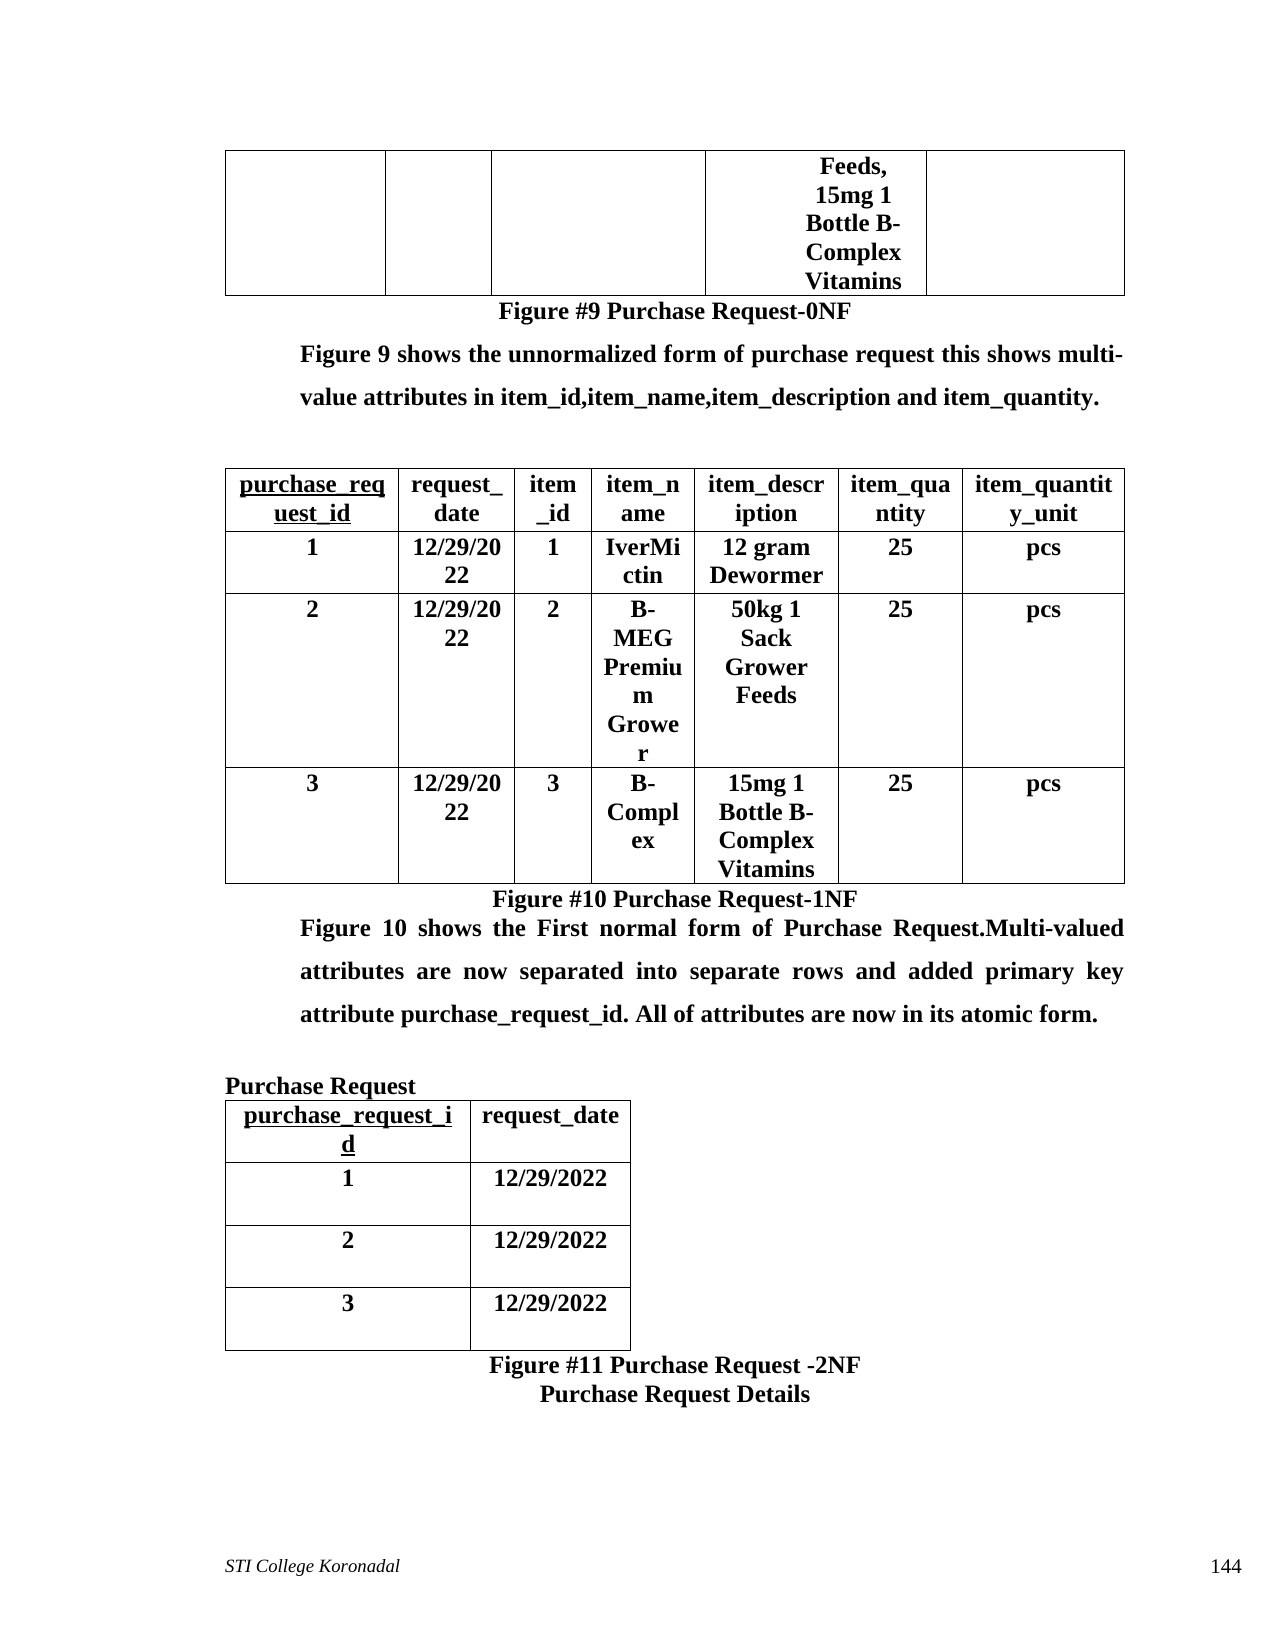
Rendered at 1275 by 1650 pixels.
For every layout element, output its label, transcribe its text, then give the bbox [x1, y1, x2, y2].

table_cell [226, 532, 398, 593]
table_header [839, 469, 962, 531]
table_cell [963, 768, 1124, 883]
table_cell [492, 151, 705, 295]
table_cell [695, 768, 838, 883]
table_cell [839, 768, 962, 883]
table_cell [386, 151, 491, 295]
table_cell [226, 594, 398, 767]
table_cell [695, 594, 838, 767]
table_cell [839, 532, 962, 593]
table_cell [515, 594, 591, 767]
text Figure 10 shows the First normal form of Purchase Request.Multi-valued attributes are now separated into separate rows and added primary key attribute purchase_request_id. All of attributes are now in its atomic form. [300, 913, 1125, 1028]
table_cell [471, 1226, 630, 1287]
text Purchase Request [225, 1071, 1125, 1099]
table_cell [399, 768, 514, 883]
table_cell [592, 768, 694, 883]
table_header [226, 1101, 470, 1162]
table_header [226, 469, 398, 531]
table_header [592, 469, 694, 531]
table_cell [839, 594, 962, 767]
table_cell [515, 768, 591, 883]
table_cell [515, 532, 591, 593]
text Figure #10 Purchase Request-1NF [225, 884, 1125, 913]
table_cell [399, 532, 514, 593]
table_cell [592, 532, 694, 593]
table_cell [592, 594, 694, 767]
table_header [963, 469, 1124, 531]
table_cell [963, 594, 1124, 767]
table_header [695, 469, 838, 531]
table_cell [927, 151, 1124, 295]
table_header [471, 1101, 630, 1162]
text Figure 9 shows the unnormalized form of purchase request this shows multi-value attributes in item_id,item_name,item_description and item_quantity. [300, 339, 1125, 411]
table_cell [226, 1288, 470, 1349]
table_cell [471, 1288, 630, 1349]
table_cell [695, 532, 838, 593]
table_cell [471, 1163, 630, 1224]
text Purchase Request Details [225, 1379, 1125, 1408]
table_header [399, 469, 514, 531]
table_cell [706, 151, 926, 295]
text Figure #11 Purchase Request -2NF [225, 1351, 1125, 1379]
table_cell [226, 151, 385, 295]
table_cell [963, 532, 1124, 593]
text Figure #9 Purchase Request-0NF [225, 296, 1125, 324]
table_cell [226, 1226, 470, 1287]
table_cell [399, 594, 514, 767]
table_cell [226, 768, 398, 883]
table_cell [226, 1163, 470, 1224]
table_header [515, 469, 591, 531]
